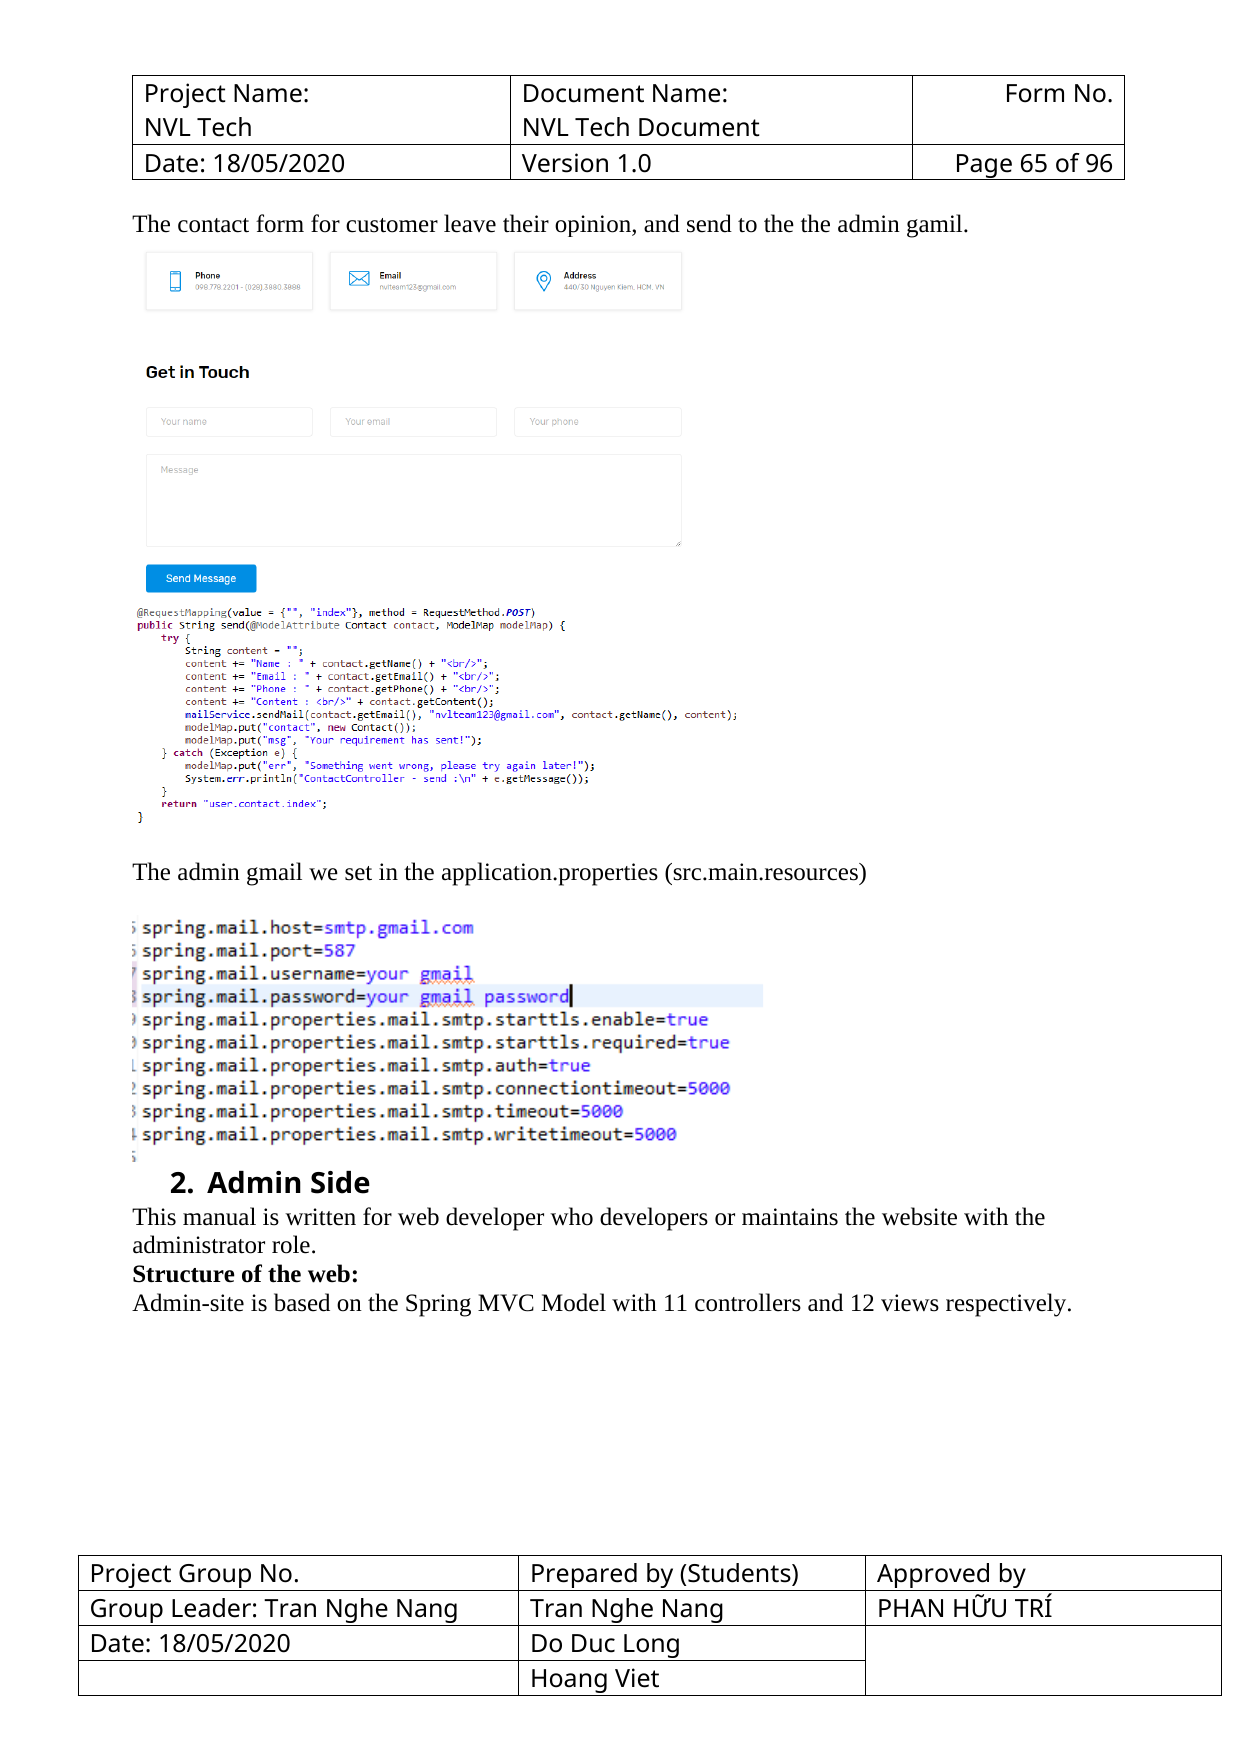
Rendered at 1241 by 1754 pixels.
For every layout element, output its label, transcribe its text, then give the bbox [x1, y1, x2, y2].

text Admin-site is based on the Spring MVC Model with 11 controllers and 12 views respectively. [132, 1288, 1125, 1317]
text This manual is written for web developer who developers or maintains the website with the administrator role. [132, 1202, 1125, 1259]
subtitle Admin Side [169, 1162, 1125, 1202]
picture [132, 237, 747, 829]
picture [132, 915, 764, 1162]
text The contact form for customer leave their opinion, and send to the the admin gamil. [132, 209, 1125, 601]
text The admin gmail we set in the application.properties (src.main.resources) [132, 857, 1125, 886]
text Structure of the web: [132, 1259, 1125, 1288]
